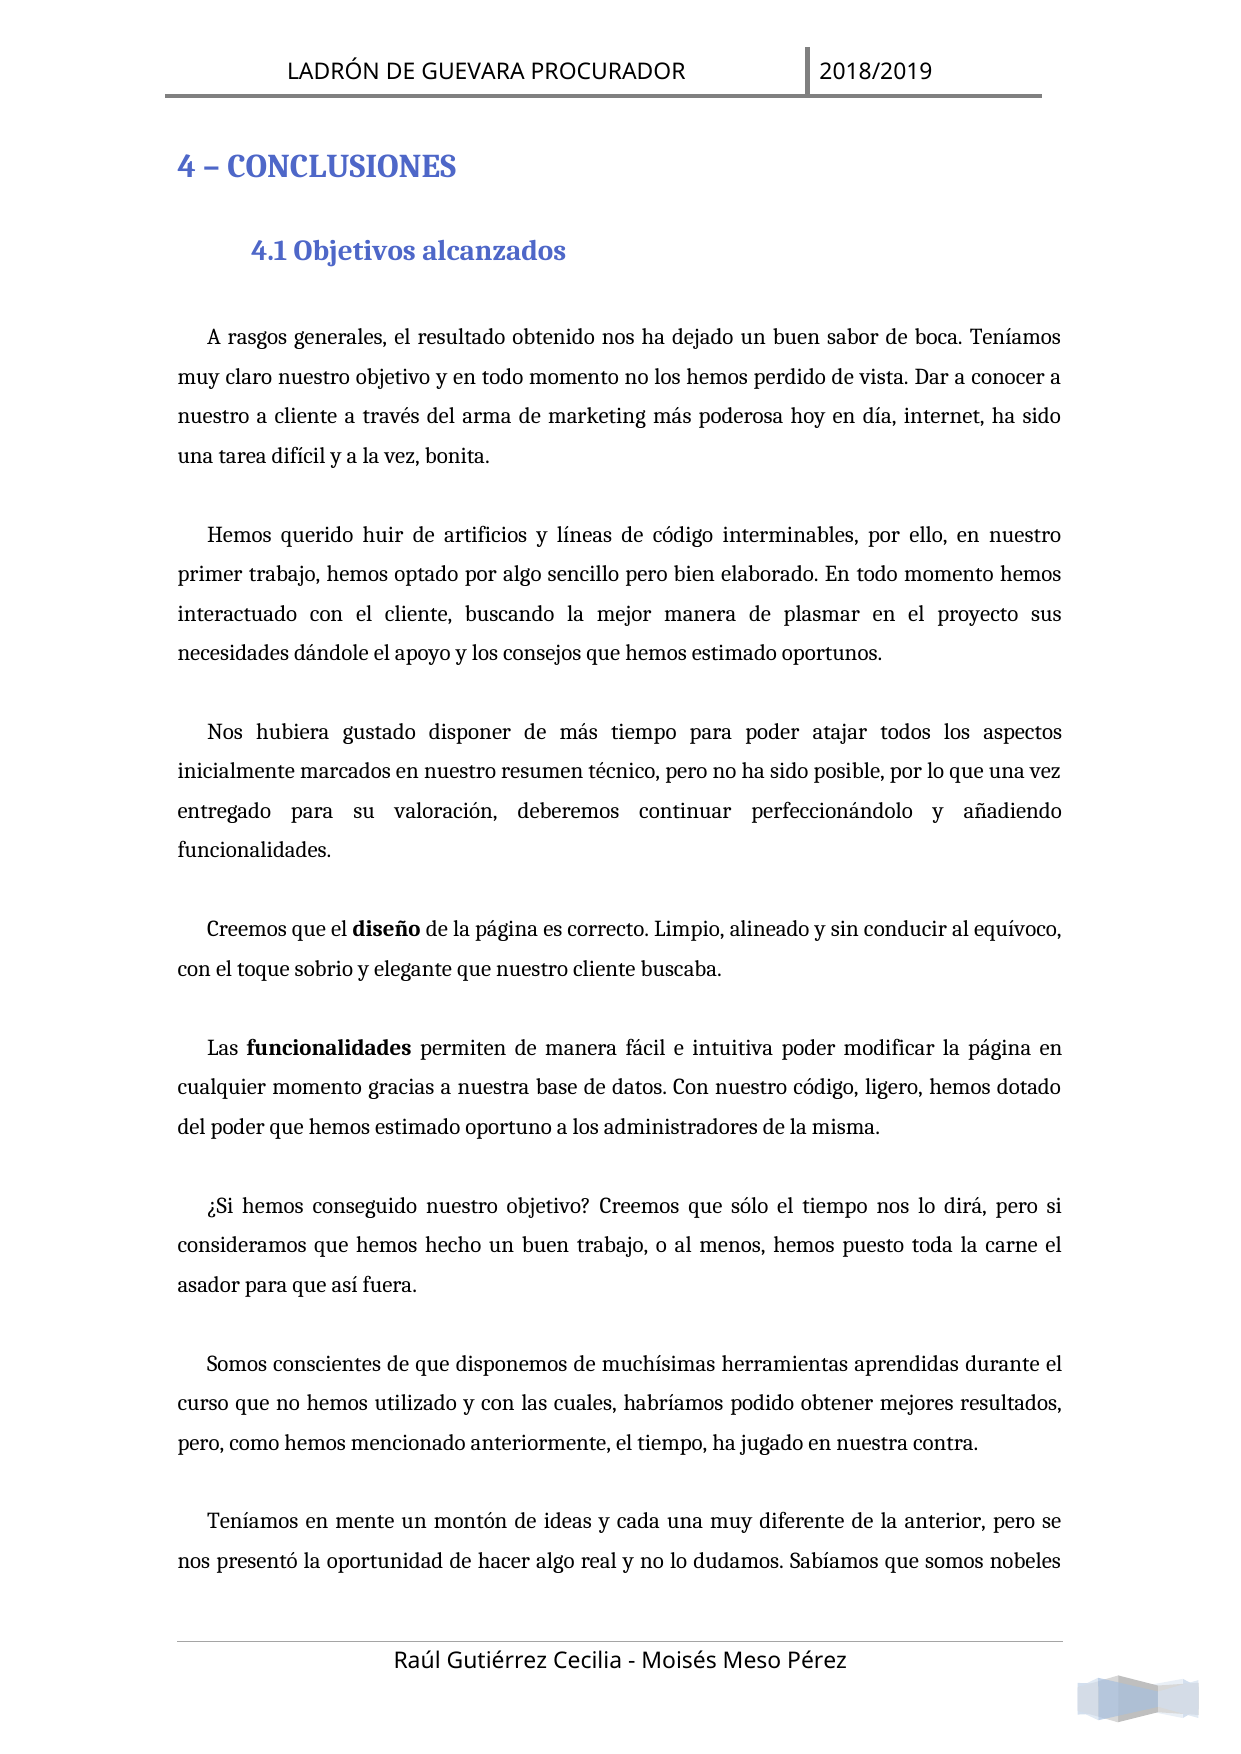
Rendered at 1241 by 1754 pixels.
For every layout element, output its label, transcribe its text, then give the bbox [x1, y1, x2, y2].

text ¿Si hemos conseguido nuestro objetivo? Creemos que sólo el tiempo nos lo dirá, pero si consideramos que hemos hecho un buen trabajo, o al menos, hemos puesto toda la carne el asador para que así fuera. [177, 1192, 1063, 1298]
subtitle 4.1 Objetivos alcanzados [251, 234, 1063, 268]
text Las funcionalidades permiten de manera fácil e intuitiva poder modificar la página en cualquier momento gracias a nuestra base de datos. Con nuestro código, ligero, hemos dotado del poder que hemos estimado oportuno a los administradores de la misma. [177, 1034, 1063, 1140]
text Somos conscientes de que disponemos de muchísimas herramientas aprendidas durante el curso que no hemos utilizado y con las cuales, habríamos podido obtener mejores resultados, pero, como hemos mencionado anteriormente, el tiempo, ha jugado en nuestra contra. [177, 1350, 1063, 1456]
text A rasgos generales, el resultado obtenido nos ha dejado un buen sabor de boca. Teníamos muy claro nuestro objetivo y en todo momento no los hemos perdido de vista. Dar a conocer a nuestro a cliente a través del arma de marketing más poderosa hoy en día, internet, ha sido una tarea difícil y a la vez, bonita. [177, 324, 1063, 469]
subtitle 4 – CONCLUSIONES [177, 148, 1063, 186]
text Nos hubiera gustado disponer de más tiempo para poder atajar todos los aspectos inicialmente marcados en nuestro resumen técnico, pero no ha sido posible, por lo que una vez entregado para su valoración, deberemos continuar perfeccionándolo y añadiendo funcionalidades. [177, 719, 1063, 863]
text Hemos querido huir de artificios y líneas de código interminables, por ello, en nuestro primer trabajo, hemos optado por algo sencillo pero bien elaborado. En todo momento hemos interactuado con el cliente, buscando la mejor manera de plasmar en el proyecto sus necesidades dándole el apoyo y los consejos que hemos estimado oportunos. [177, 521, 1063, 666]
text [177, 1508, 1063, 1574]
text Creemos que el diseño de la página es correcto. Limpio, alineado y sin conducir al equívoco, con el toque sobrio y elegante que nuestro cliente buscaba. [177, 916, 1063, 982]
